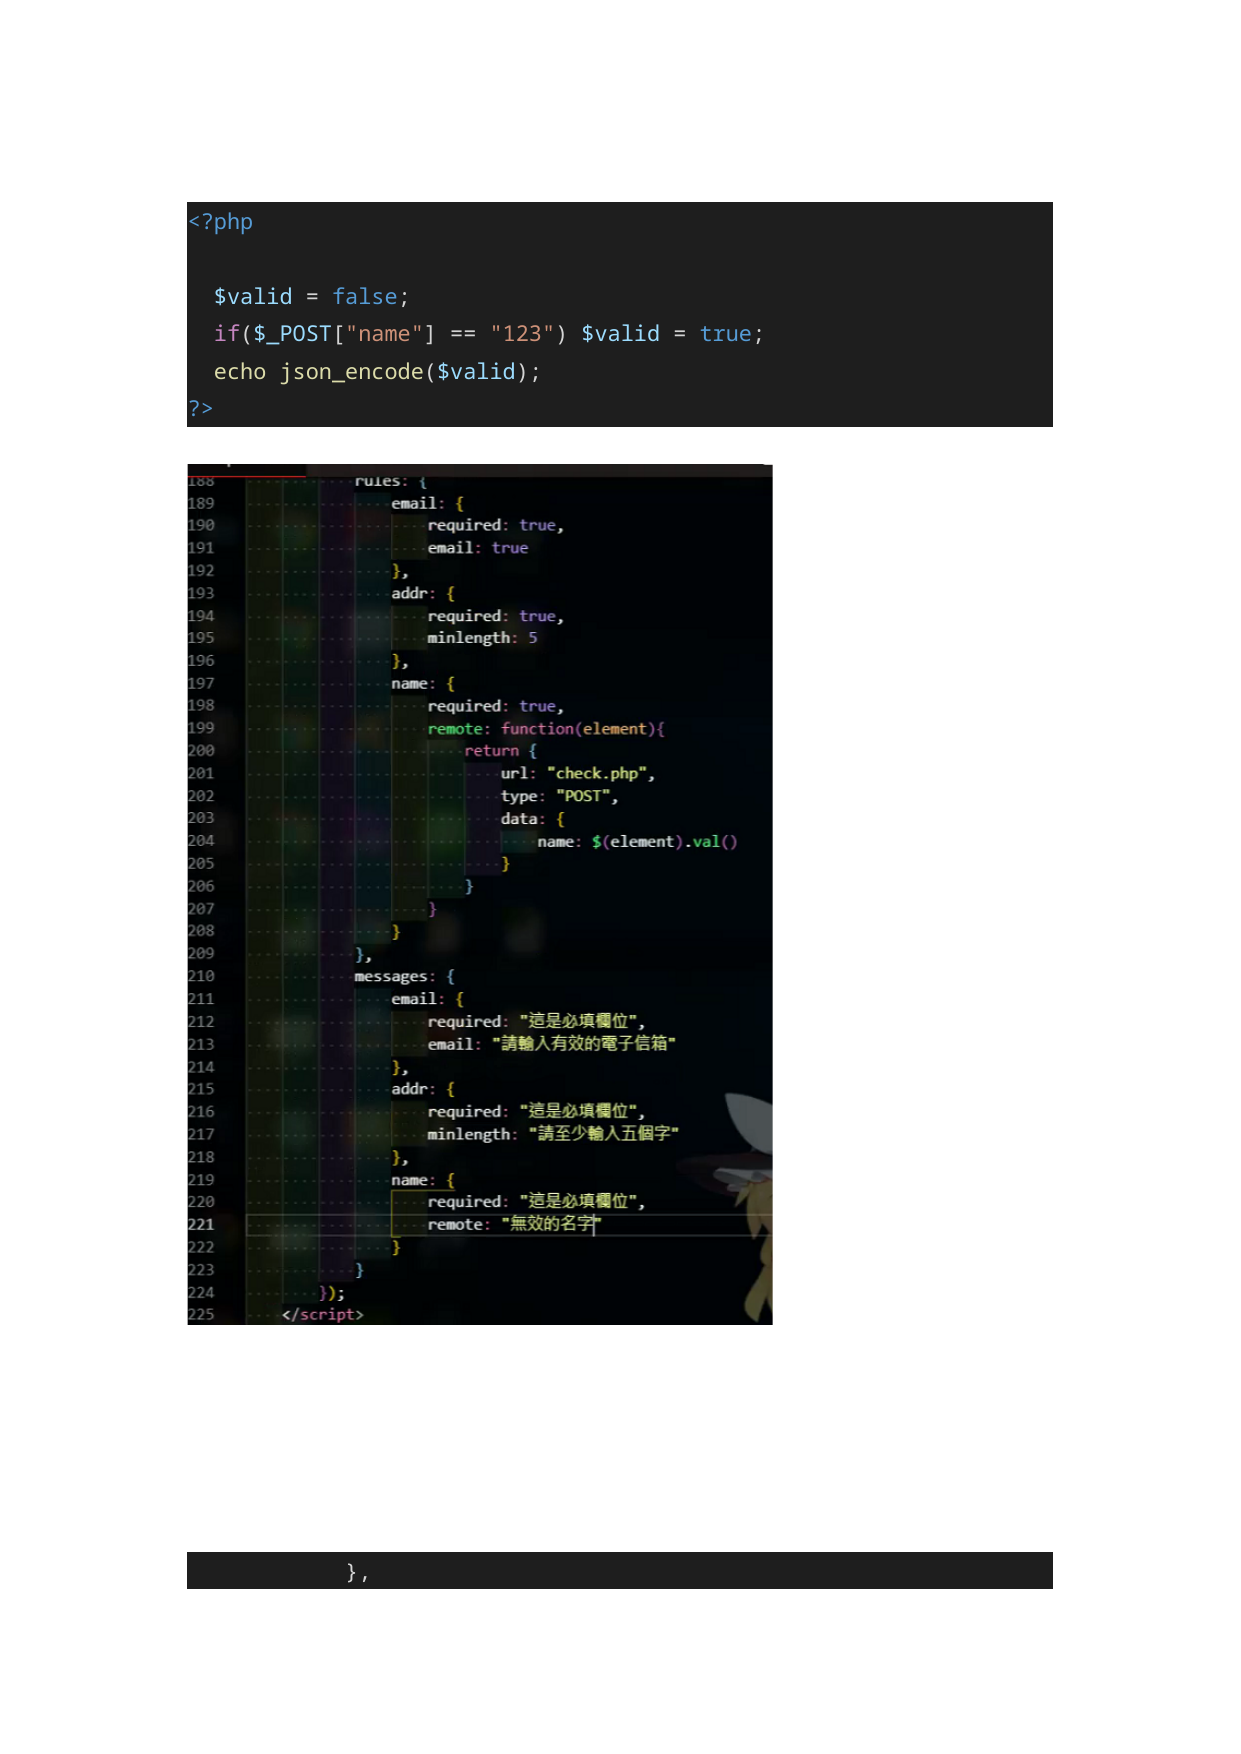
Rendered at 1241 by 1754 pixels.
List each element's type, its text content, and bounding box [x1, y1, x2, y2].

text echo json_encode($valid); [187, 352, 1053, 389]
picture [187, 464, 773, 1325]
text }, [187, 1552, 1053, 1589]
text <?php [187, 202, 1053, 239]
text ?> [187, 389, 1053, 427]
text if($_POST["name"] == "123") $valid = true; [187, 314, 1053, 352]
text $valid = false; [187, 277, 1053, 314]
